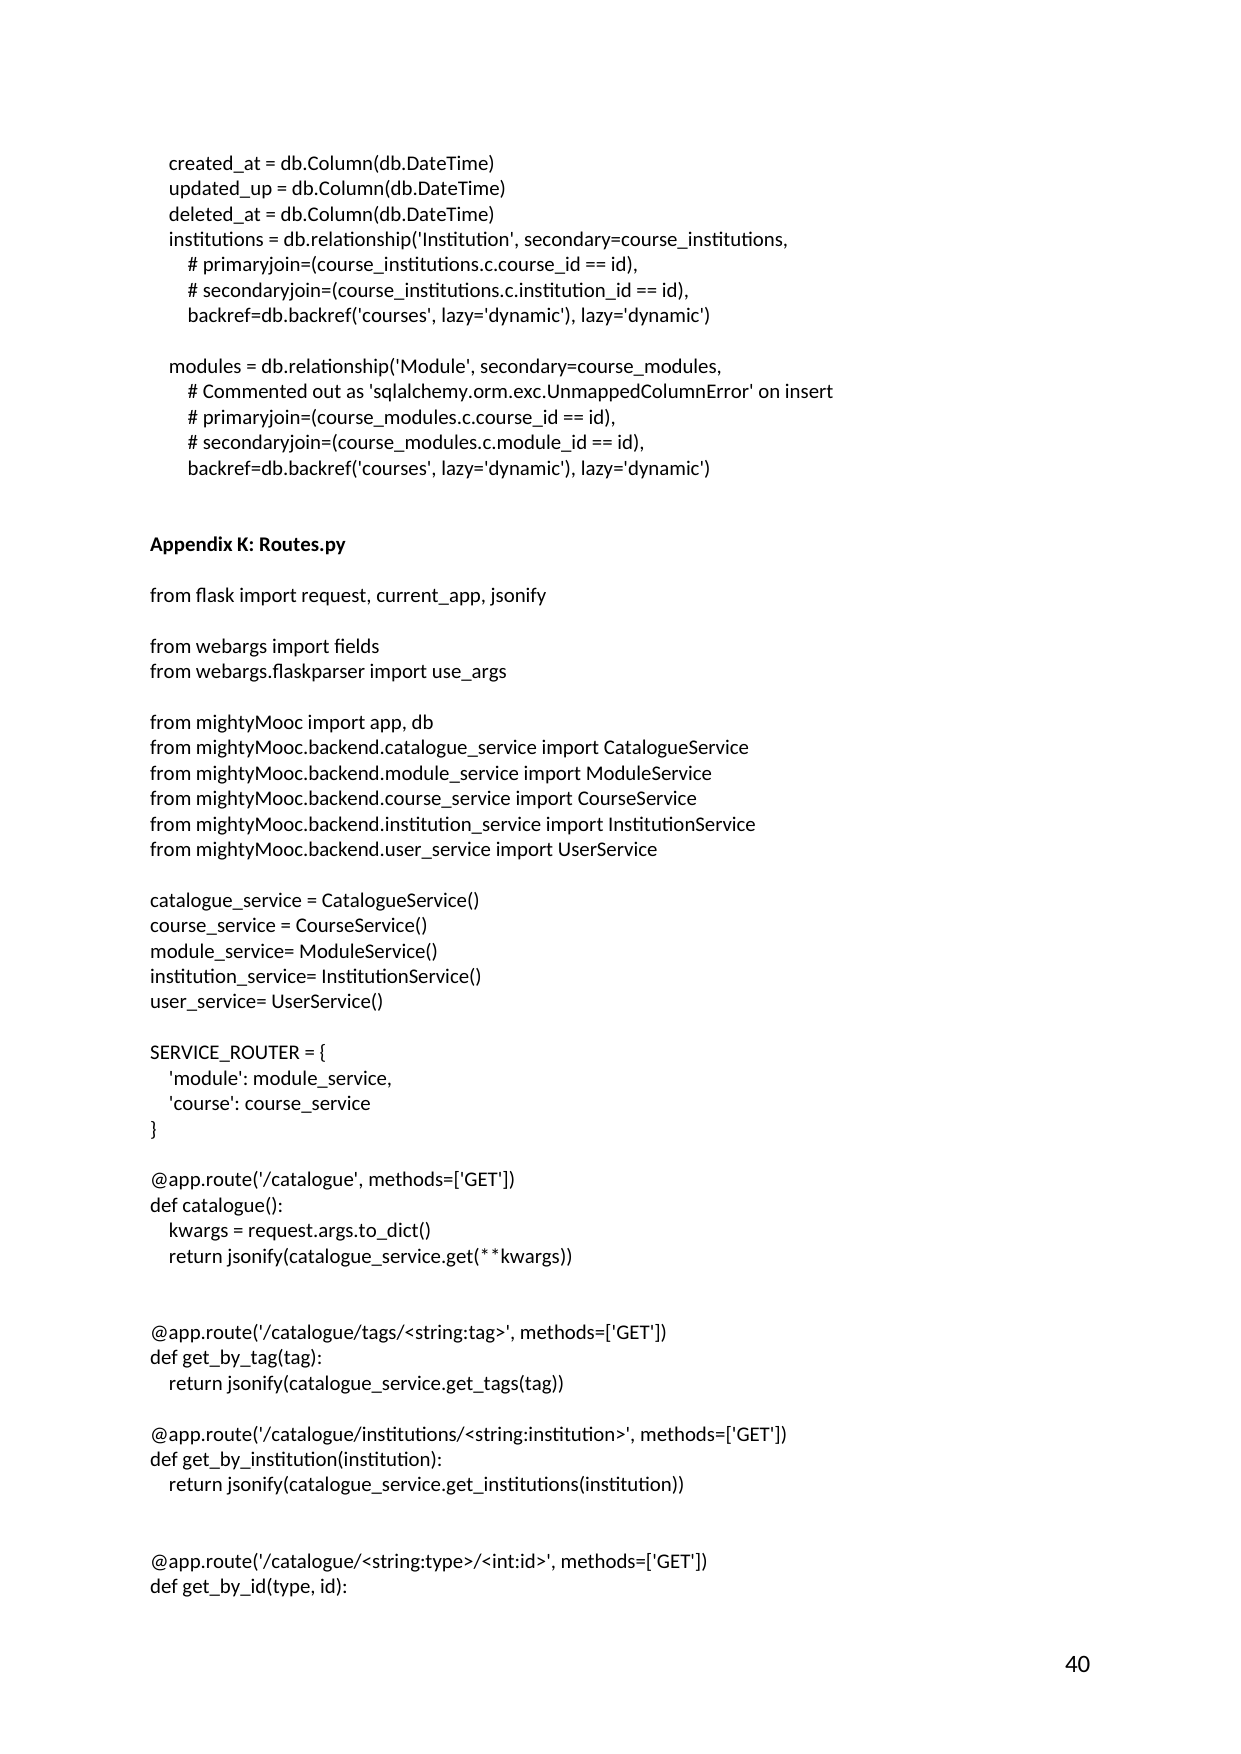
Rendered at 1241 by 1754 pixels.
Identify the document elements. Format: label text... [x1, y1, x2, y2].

text def catalogue(): [150, 1192, 1090, 1217]
text backref=db.backref('courses', lazy='dynamic'), lazy='dynamic') [150, 302, 1090, 328]
text 'module': module_service, [150, 1065, 1090, 1090]
text from mightyMooc.backend.catalogue_service import CatalogueService [150, 734, 1090, 760]
text user_service= UserService() [150, 989, 1090, 1014]
text from flask import request, current_app, jsonify [150, 582, 1090, 607]
text from mightyMooc.backend.course_service import CourseService [150, 785, 1090, 811]
text backref=db.backref('courses', lazy='dynamic'), lazy='dynamic') [150, 455, 1090, 480]
text def get_by_id(type, id): [150, 1573, 1090, 1599]
text @app.route('/catalogue', methods=['GET']) [150, 1167, 1090, 1192]
text return jsonify(catalogue_service.get(**kwargs)) [150, 1243, 1090, 1268]
text # Commented out as 'sqlalchemy.orm.exc.UnmappedColumnError' on insert [150, 379, 1090, 404]
text course_service = CourseService() [150, 912, 1090, 938]
text return jsonify(catalogue_service.get_tags(tag)) [150, 1370, 1090, 1395]
text @app.route('/catalogue/institutions/<string:institution>', methods=['GET']) [150, 1421, 1090, 1446]
text # secondaryjoin=(course_institutions.c.institution_id == id), [150, 277, 1090, 302]
text Appendix K: Routes.py [150, 531, 1090, 557]
text # primaryjoin=(course_modules.c.course_id == id), [150, 404, 1090, 429]
text def get_by_tag(tag): [150, 1344, 1090, 1370]
text institution_service= InstitutionService() [150, 963, 1090, 989]
text catalogue_service = CatalogueService() [150, 887, 1090, 912]
text institutions = db.relationship('Institution', secondary=course_institutions, [150, 226, 1090, 252]
text SERVICE_ROUTER = { [150, 1039, 1090, 1065]
text } [150, 1116, 1090, 1141]
text from mightyMooc.backend.user_service import UserService [150, 836, 1090, 862]
text from mightyMooc.backend.institution_service import InstitutionService [150, 811, 1090, 836]
text created_at = db.Column(db.DateTime) [150, 150, 1090, 175]
text updated_up = db.Column(db.DateTime) [150, 175, 1090, 201]
text def get_by_institution(institution): [150, 1446, 1090, 1472]
text modules = db.relationship('Module', secondary=course_modules, [150, 353, 1090, 379]
text from mightyMooc import app, db [150, 709, 1090, 734]
text from webargs import fields [150, 633, 1090, 658]
text return jsonify(catalogue_service.get_institutions(institution)) [150, 1472, 1090, 1497]
text # primaryjoin=(course_institutions.c.course_id == id), [150, 252, 1090, 277]
text # secondaryjoin=(course_modules.c.module_id == id), [150, 429, 1090, 455]
text @app.route('/catalogue/<string:type>/<int:id>', methods=['GET']) [150, 1548, 1090, 1573]
text module_service= ModuleService() [150, 938, 1090, 963]
text kwargs = request.args.to_dict() [150, 1217, 1090, 1243]
text from mightyMooc.backend.module_service import ModuleService [150, 760, 1090, 785]
text 'course': course_service [150, 1090, 1090, 1116]
text from webargs.flaskparser import use_args [150, 658, 1090, 684]
text deleted_at = db.Column(db.DateTime) [150, 201, 1090, 226]
text @app.route('/catalogue/tags/<string:tag>', methods=['GET']) [150, 1319, 1090, 1344]
